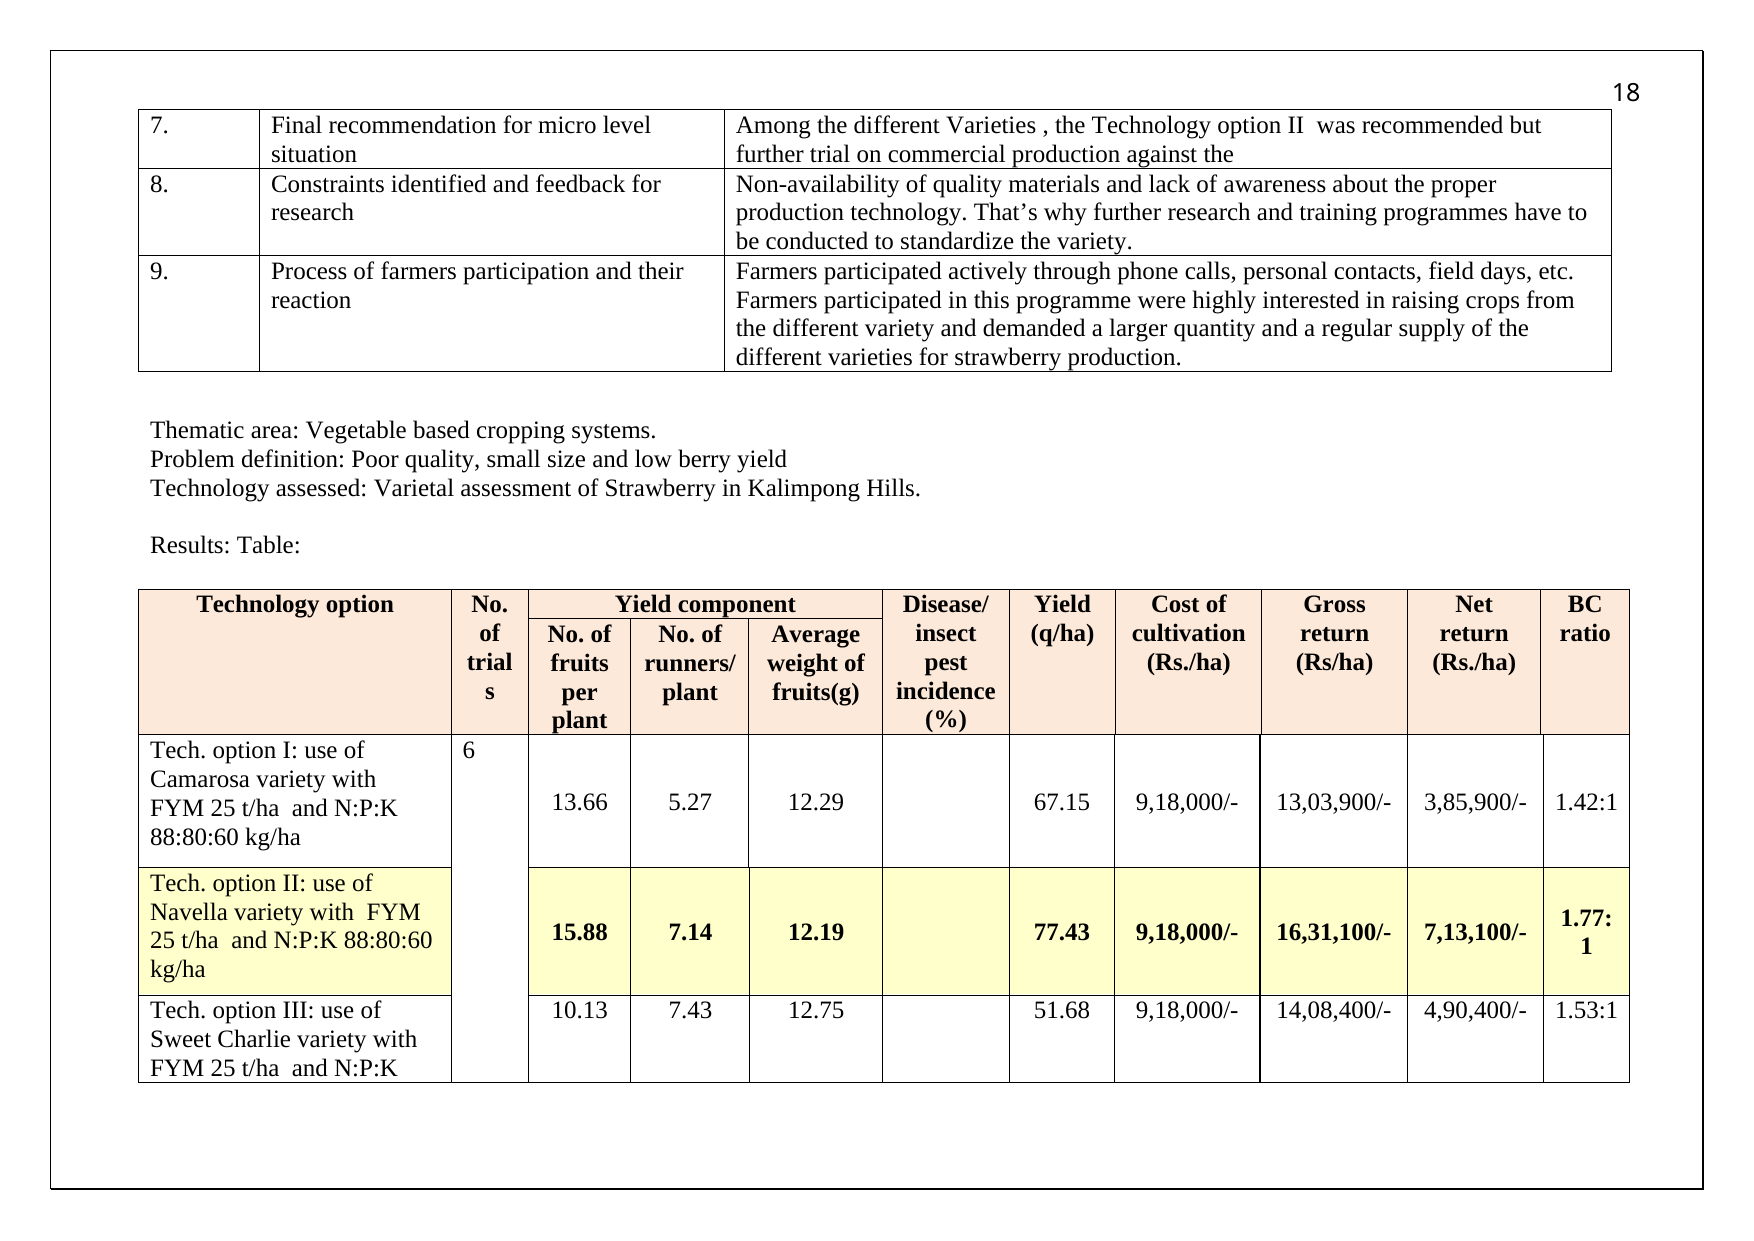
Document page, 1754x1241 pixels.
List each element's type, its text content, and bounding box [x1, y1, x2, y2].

table_cell 1.42:1 [1544, 735, 1629, 867]
table_cell [883, 735, 1009, 867]
table_cell [883, 868, 1009, 994]
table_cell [139, 996, 451, 1082]
table_cell Average weight of fruits(g) [749, 619, 882, 734]
text Results: Table: [150, 531, 1640, 559]
table_cell Farmers participated actively through phone calls, personal contacts, field days, etc. Farmers participated in this programme were highly interested in raising crops from the different variety and demanded a larger quantity and a regular supply of the different varieties for strawberry production. [725, 256, 1611, 371]
table_cell 13.66 [529, 735, 630, 867]
table_cell Process of farmers participation and their reaction [260, 256, 724, 371]
table_cell 9. [139, 256, 259, 371]
table_cell [883, 996, 1009, 1082]
table_cell 15.88 [529, 868, 630, 994]
table_cell 12.75 [750, 996, 882, 1082]
table_cell 51.68 [1010, 996, 1114, 1082]
table_header Net return (Rs./ha) [1408, 590, 1540, 734]
table_cell 16,31,100/- [1261, 868, 1407, 994]
table_cell No. of runners/ plant [631, 619, 748, 734]
table_cell 13,03,900/- [1261, 735, 1407, 867]
table_header Technology option [139, 590, 451, 734]
table_cell 10.13 [529, 996, 630, 1082]
table_cell 9,18,000/- [1115, 996, 1259, 1082]
table_cell 5.27 [631, 735, 748, 867]
table_cell 7.14 [631, 868, 749, 994]
table_cell Constraints identified and feedback for research [260, 169, 724, 255]
table_cell 8. [139, 169, 259, 255]
table_cell 14,08,400/- [1261, 996, 1407, 1082]
table_header Yield (q/ha) [1010, 590, 1115, 734]
text Problem definition: Poor quality, small size and low berry yield [150, 444, 1640, 473]
table_cell 9,18,000/- [1115, 868, 1259, 994]
text Thematic area: Vegetable based cropping systems. [150, 415, 1640, 444]
table_cell 7,13,100/- [1408, 868, 1543, 994]
table_cell 67.15 [1010, 735, 1114, 867]
table_header Disease/ insect pest incidence (%) [883, 590, 1009, 734]
table_cell 1.53:1 [1544, 996, 1629, 1082]
table_cell 6 [452, 735, 528, 1082]
table_header No. of trials [452, 590, 528, 734]
table_cell Among the different Varieties , the Technology option II was recommended but further trial on commercial production against the [725, 110, 1611, 168]
table_cell 3,85,900/- [1408, 735, 1543, 867]
table_header BC ratio [1541, 590, 1629, 734]
table_cell Final recommendation for micro level situation [260, 110, 724, 168]
table_cell 7.43 [631, 996, 749, 1082]
table_cell Tech. option II: use of Navella variety with FYM 25 t/ha and N:P:K 88:80:60 kg/ha [139, 868, 451, 994]
table_cell 12.29 [749, 735, 882, 867]
table_header Cost of cultivation (Rs./ha) [1116, 590, 1261, 734]
table_cell Non-availability of quality materials and lack of awareness about the proper production technology. That’s why further research and training programmes have to be conducted to standardize the variety. [725, 169, 1611, 255]
table_header Yield component [529, 590, 882, 618]
table_cell No. of fruits per plant [529, 619, 630, 734]
text Technology assessed: Varietal assessment of Strawberry in Kalimpong Hills. [150, 473, 1640, 501]
table_cell 7. [139, 110, 259, 168]
table_cell 12.19 [750, 868, 882, 994]
table_cell 9,18,000/- [1115, 735, 1259, 867]
table_cell Tech. option I: use of Camarosa variety with FYM 25 t/ha and N:P:K 88:80:60 kg/ha [139, 735, 451, 867]
table_header Gross return (Rs/ha) [1262, 590, 1407, 734]
table_cell 1.77:1 [1544, 868, 1629, 994]
table_cell 77.43 [1010, 868, 1114, 994]
table_cell 4,90,400/- [1408, 996, 1543, 1082]
